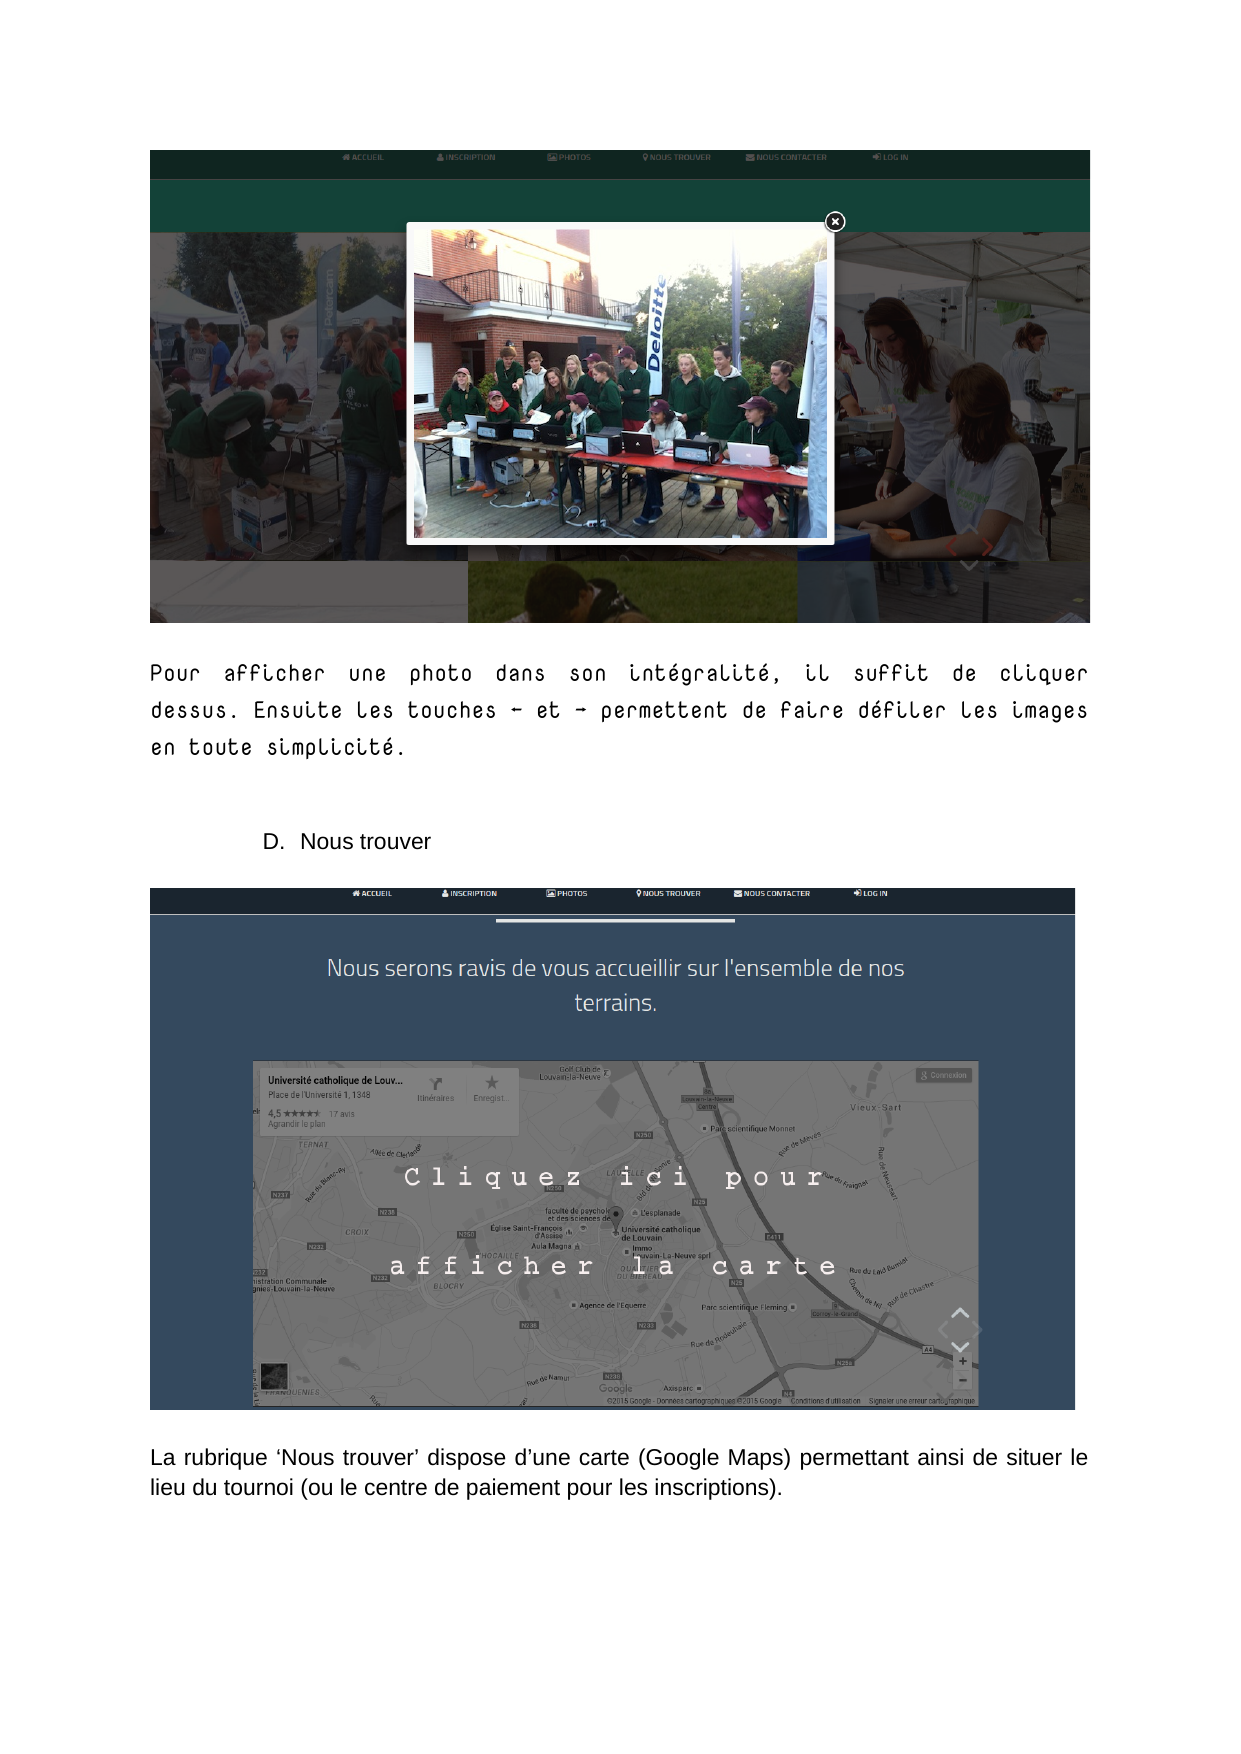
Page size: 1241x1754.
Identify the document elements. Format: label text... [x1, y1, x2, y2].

list Nous trouver [262, 828, 1090, 854]
picture [150, 150, 1091, 623]
text Pour afficher une photo dans son intégralité, il suffit de cliquer dessus. Ensuite les touches ← et → permettent de faire défiler les images en toute simplicité. [150, 657, 1090, 762]
text La rubrique ‘Nous trouver’ dispose d’une carte (Google Maps) permettant ainsi de situer le lieu du tournoi (ou le centre de paiement pour les inscriptions). [150, 1444, 1090, 1501]
picture [150, 888, 1075, 1410]
